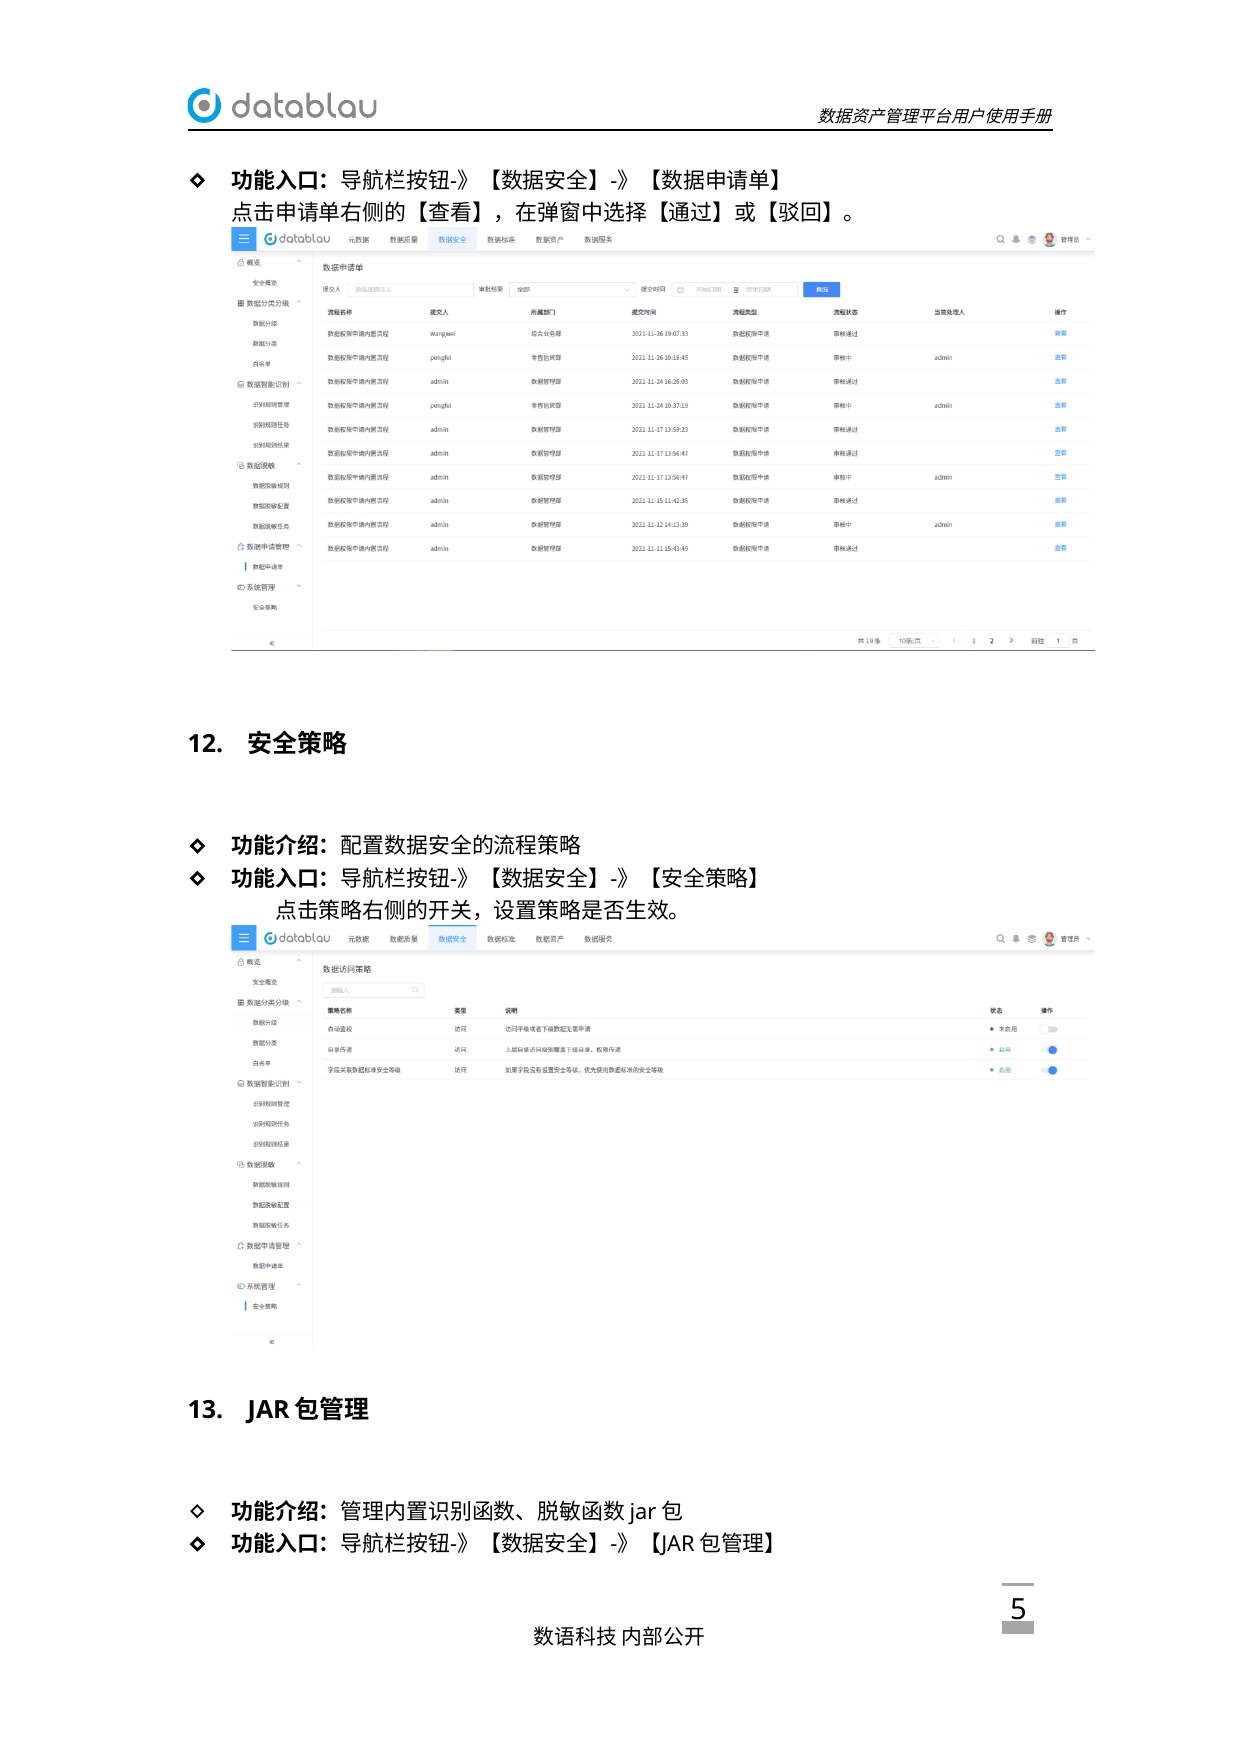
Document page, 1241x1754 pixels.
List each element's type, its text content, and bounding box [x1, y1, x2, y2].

picture [231, 925, 1096, 1348]
subtitle JAR包管理 [187, 1375, 1053, 1440]
list 功能介绍：管理内置识别函数、脱敏函数jar包 [187, 1493, 1053, 1526]
list 功能介绍：配置数据安全的流程策略 [187, 828, 1053, 860]
list 功能入口：导航栏按钮-》【数据安全】-》【安全策略】 [187, 860, 1053, 893]
picture [187, 88, 198, 99]
picture [187, 112, 197, 123]
list 点击申请单右侧的【查看】，在弹窗中选择【通过】或【驳回】。 [187, 195, 1053, 227]
list 功能入口：导航栏按钮-》【数据安全】-》【JAR包管理】 [187, 1526, 1053, 1558]
list 功能入口：导航栏按钮-》【数据安全】-》【数据申请单】 [187, 162, 1053, 195]
subtitle 安全策略 [187, 709, 1053, 774]
picture [193, 88, 377, 123]
list 点击策略右侧的开关，设置策略是否生效。 [231, 893, 1053, 925]
picture [231, 227, 1096, 651]
